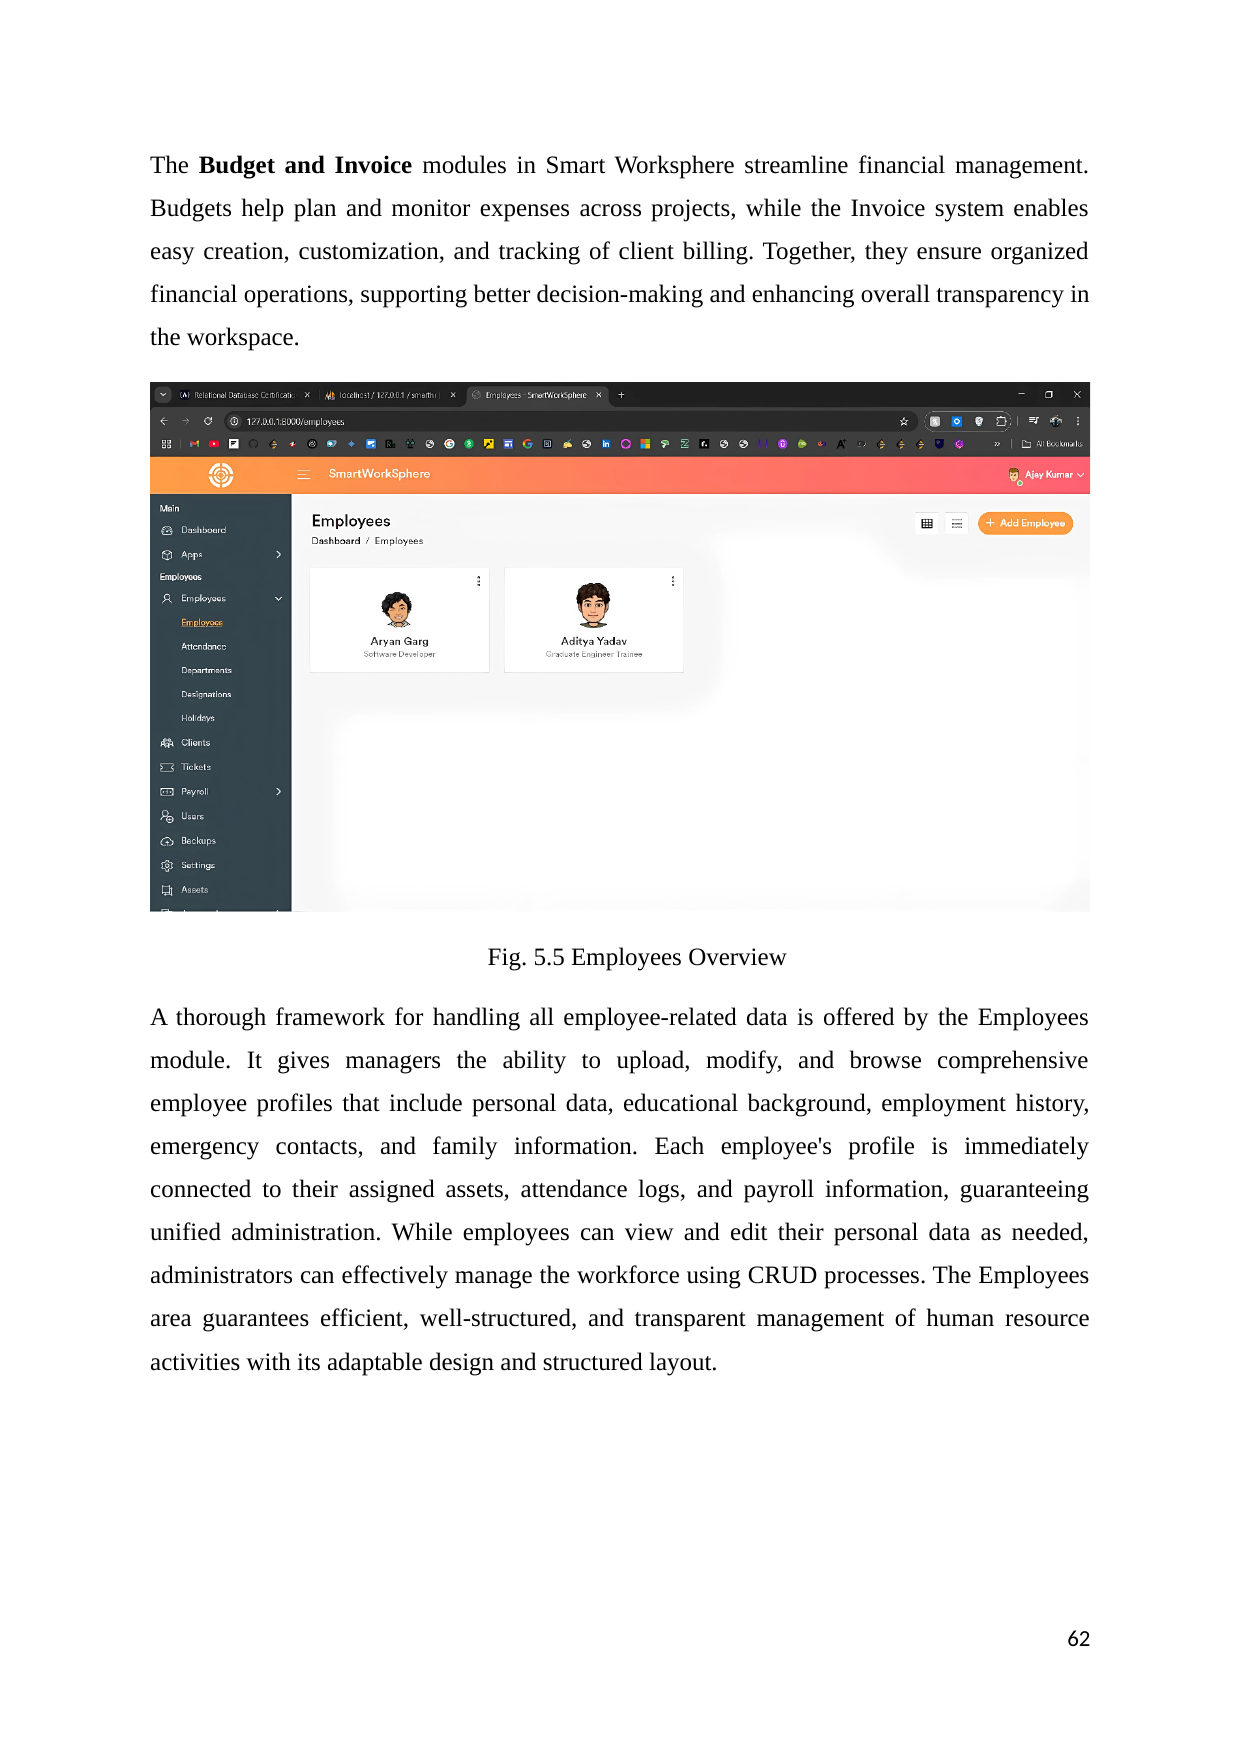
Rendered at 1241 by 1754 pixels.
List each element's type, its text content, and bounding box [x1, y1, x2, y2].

text The Budget and Invoice modules in Smart Worksphere streamline financial management. Budgets help plan and monitor expenses across projects, while the Invoice system enables easy creation, customization, and tracking of client billing. Together, they ensure organized financial operations, supporting better decision-making and enhancing overall transparency in the workspace. [150, 150, 1090, 351]
text A thorough framework for handling all employee-related data is offered by the Employees module. It gives managers the ability to upload, modify, and browse comprehensive employee profiles that include personal data, educational background, employment history, emergency contacts, and family information. Each employee's profile is immediately connected to their assigned assets, attendance logs, and payroll information, guaranteeing unified administration. While employees can view and edit their personal data as needed, administrators can effectively manage the workforce using CRUD processes. The Employees area guarantees efficient, well-structured, and transparent management of human resource activities with its adaptable design and structured layout. [150, 1002, 1090, 1375]
text Fig. 5.5 Employees Overview [150, 942, 1090, 971]
picture [150, 382, 1091, 912]
